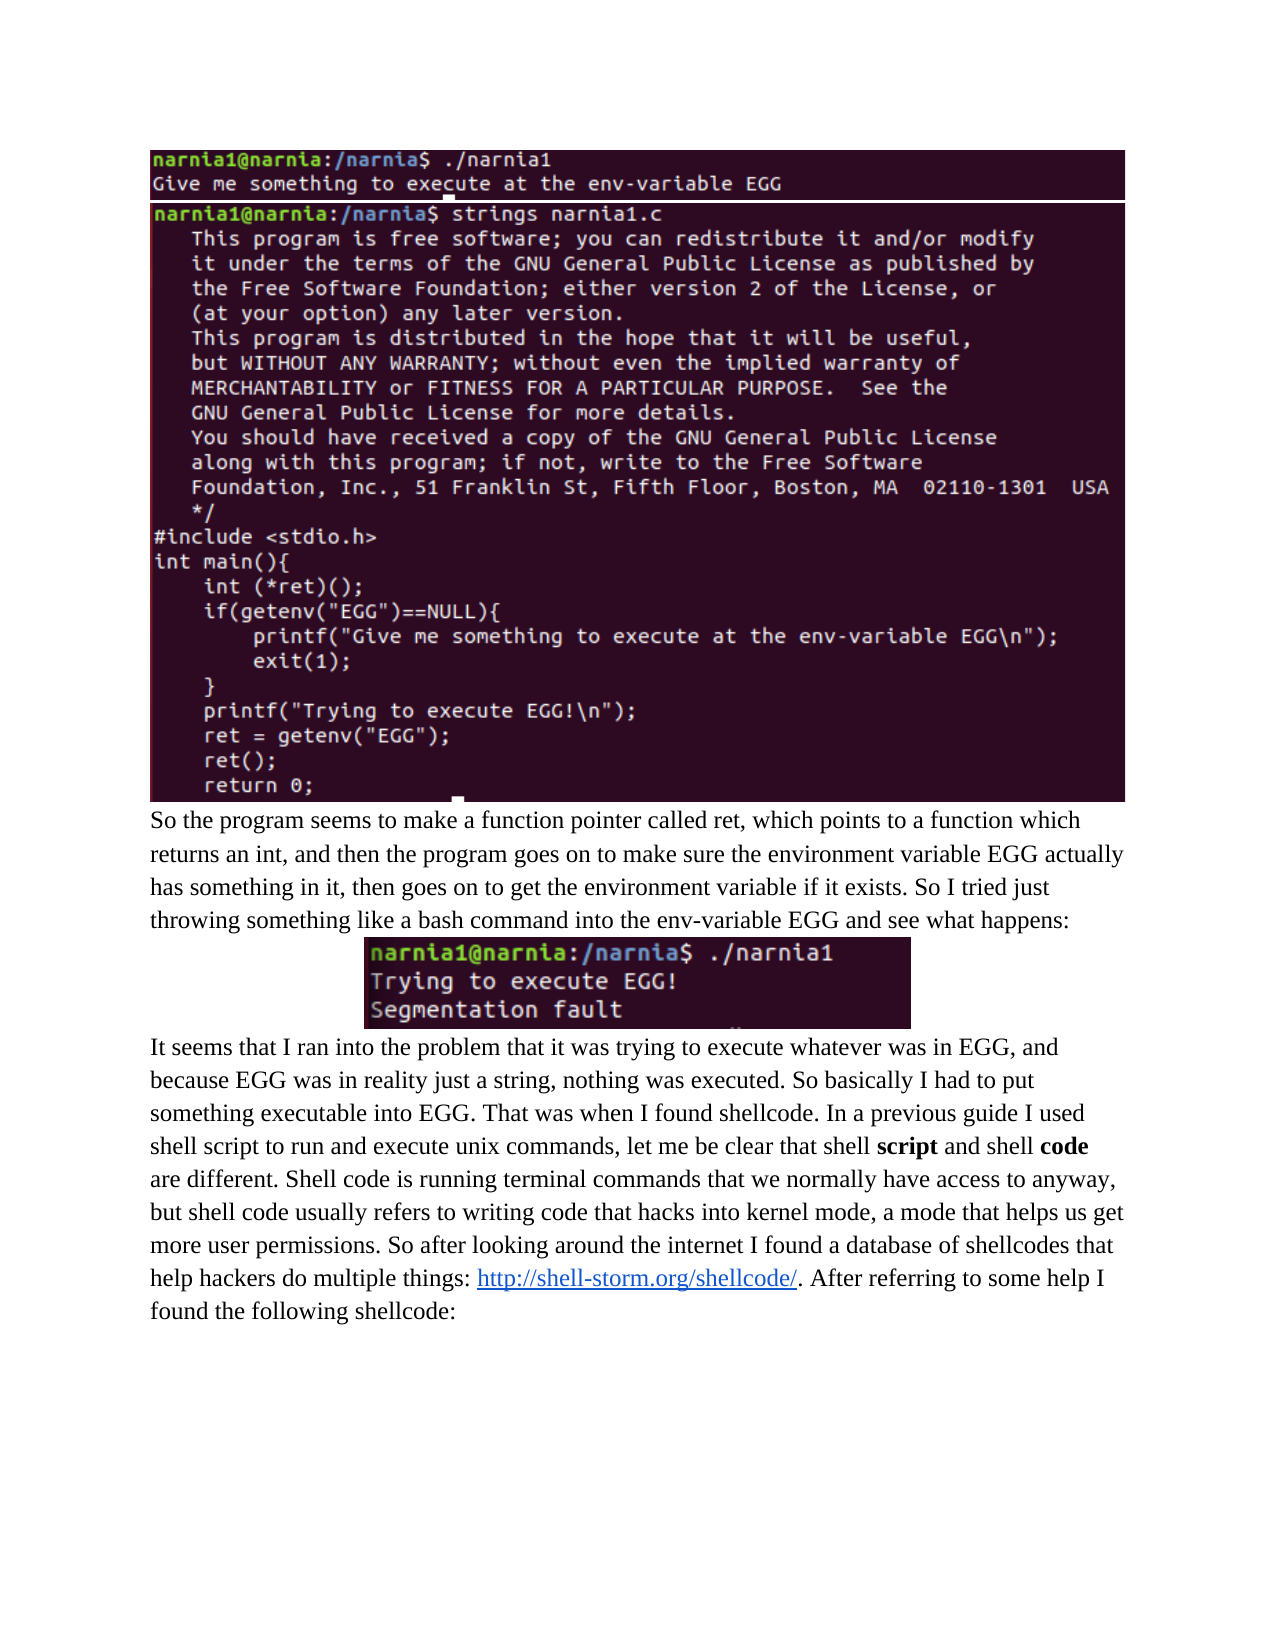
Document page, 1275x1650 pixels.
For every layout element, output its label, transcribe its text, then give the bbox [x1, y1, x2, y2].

text So the program seems to make a function pointer called ret, which points to a function which returns an int, and then the program goes on to make sure the environment variable EGG actually has something in it, then goes on to get the environment variable if it exists. So I tried just throwing something like a bash command into the env-variable EGG and see what happens: [150, 806, 1125, 933]
text It seems that I ran into the problem that it was trying to execute whatever was in EGG, and because EGG was in reality just a string, nothing was executed. So basically I had to put something executable into EGG. That was when I found shellcode. In a previous guide I used shell script to run and execute unix commands, let me be clear that shell script and shell code are different. Shell code is running terminal commands that we normally have access to anyway, but shell code usually refers to writing code that hacks into kernel mode, a mode that helps us get more user permissions. So after looking around the internet I found a database of shellcodes that help hackers do multiple things: http://shell-storm.org/shellcode/. After referring to some help I found the following shellcode: [150, 1032, 1125, 1325]
picture [364, 937, 911, 1029]
picture [150, 203, 1125, 802]
picture [150, 150, 1125, 200]
